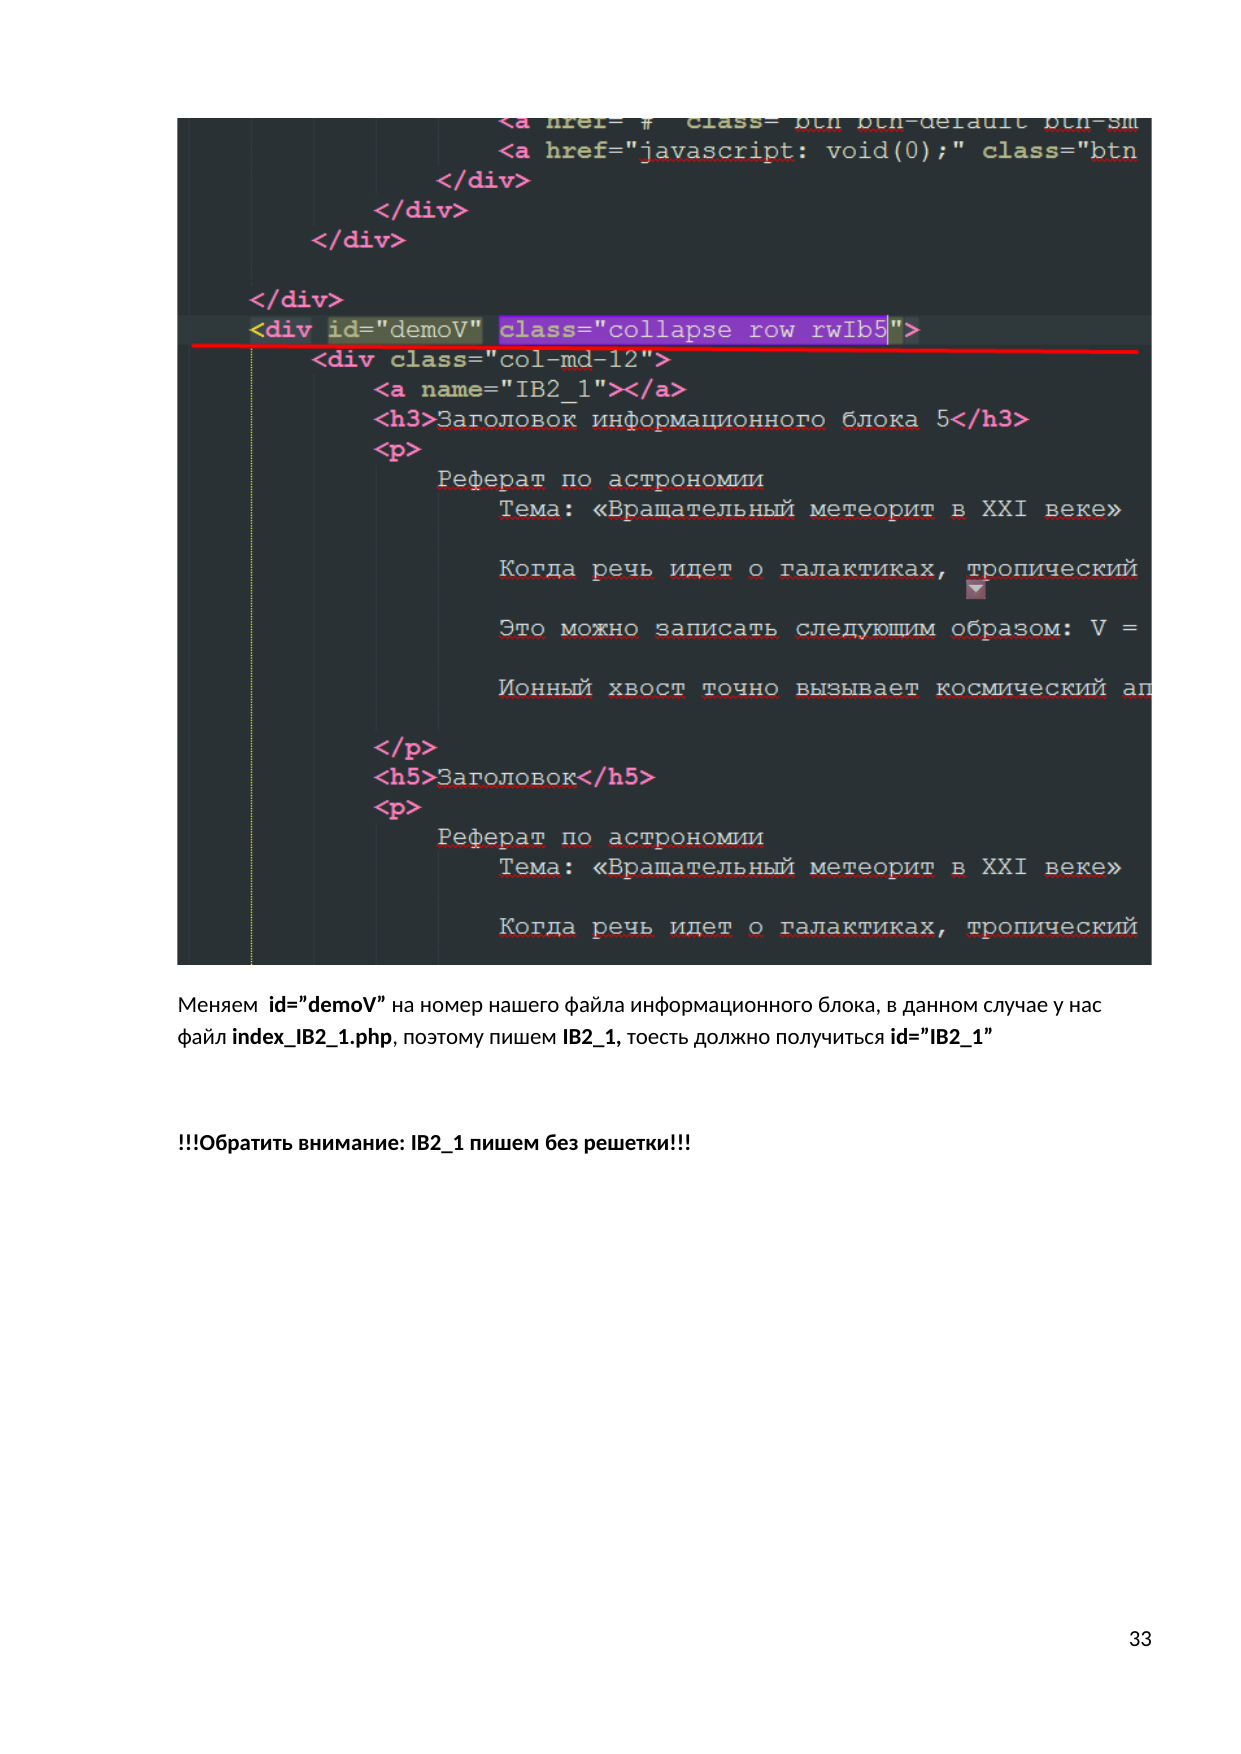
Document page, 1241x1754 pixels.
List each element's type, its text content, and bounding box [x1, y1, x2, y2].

text Меняем id=”demoV” на номер нашего файла информационного блока, в данном случае у нас файл index_IB2_1.php, поэтому пишем IB2_1, тоесть должно получиться id=”IB2_1” [177, 990, 1152, 1050]
text !!!Обратить внимание: IB2_1 пишем без решетки!!! [177, 1128, 1152, 1156]
picture [177, 118, 1152, 965]
